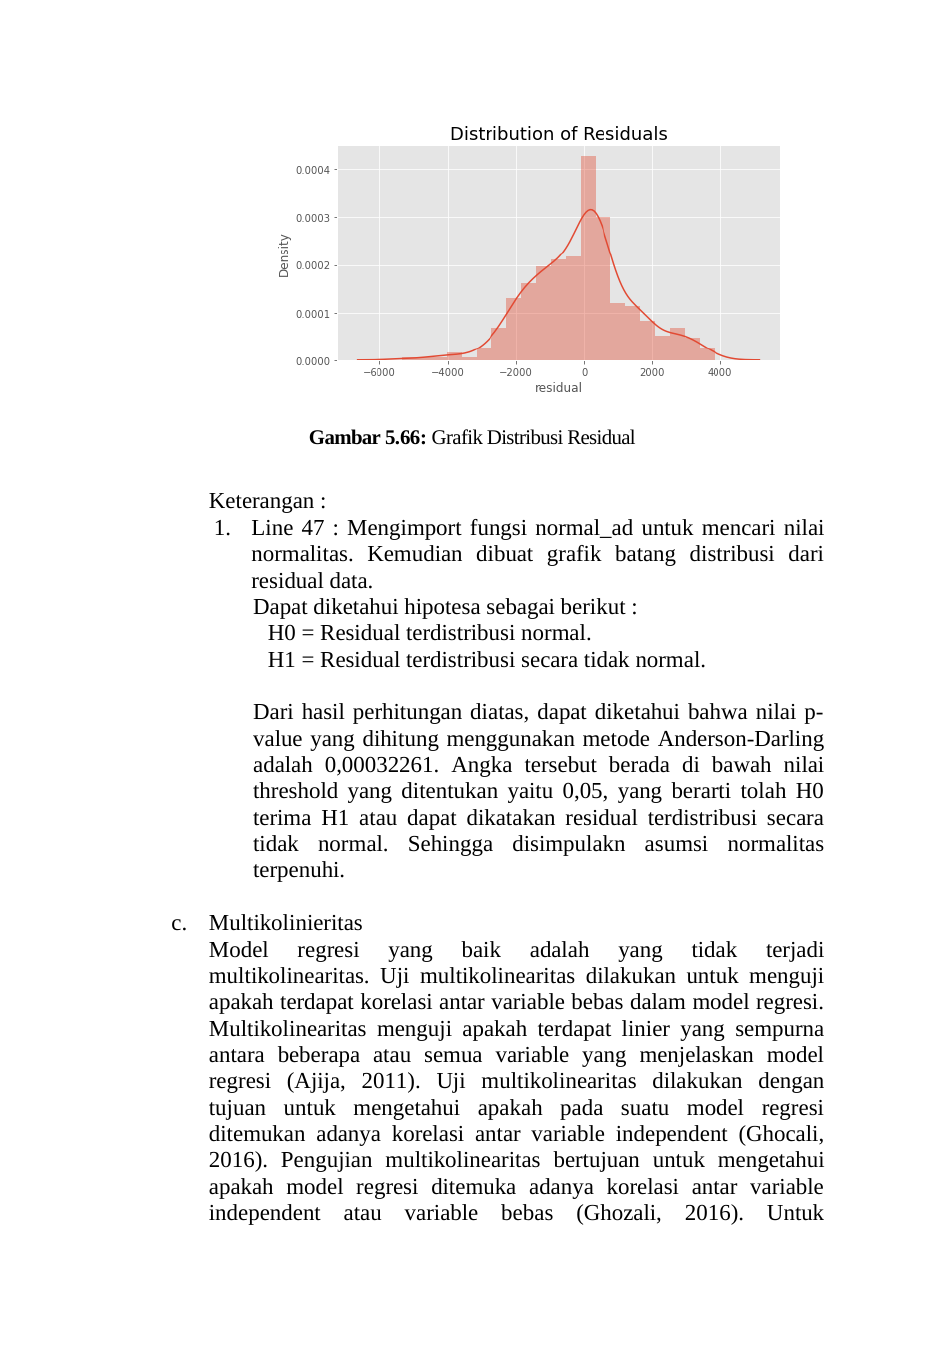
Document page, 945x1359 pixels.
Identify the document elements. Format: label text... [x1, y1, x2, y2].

picture [269, 120, 794, 397]
list Dari hasil perhitungan diatas, dapat diketahui bahwa nilai p-value yang dihitung menggunakan metode Anderson-Darling adalah 0,00032261. Angka tersebut berada di bawah nilai threshold yang ditentukan yaitu 0,05, yang berarti tolah H0 terima H1 atau dapat dikatakan residual terdistribusi secara tidak normal. Sehingga disimpulakn asumsi normalitas terpenuhi. [253, 698, 825, 883]
list H0 = Residual terdistribusi normal. [268, 619, 825, 646]
text Gambar 5.66: Grafik Distribusi Residual [120, 425, 825, 449]
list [209, 936, 825, 1226]
list Multikolinieritas [171, 909, 825, 936]
list Line 47 : Mengimport fungsi normal_ad untuk mencari nilai normalitas. Kemudian dibuat grafik batang distribusi dari residual data. [214, 514, 825, 593]
list Keterangan : [209, 488, 825, 514]
list Dapat diketahui hipotesa sebagai berikut : [253, 593, 825, 619]
list H1 = Residual terdistribusi secara tidak normal. [268, 646, 825, 672]
